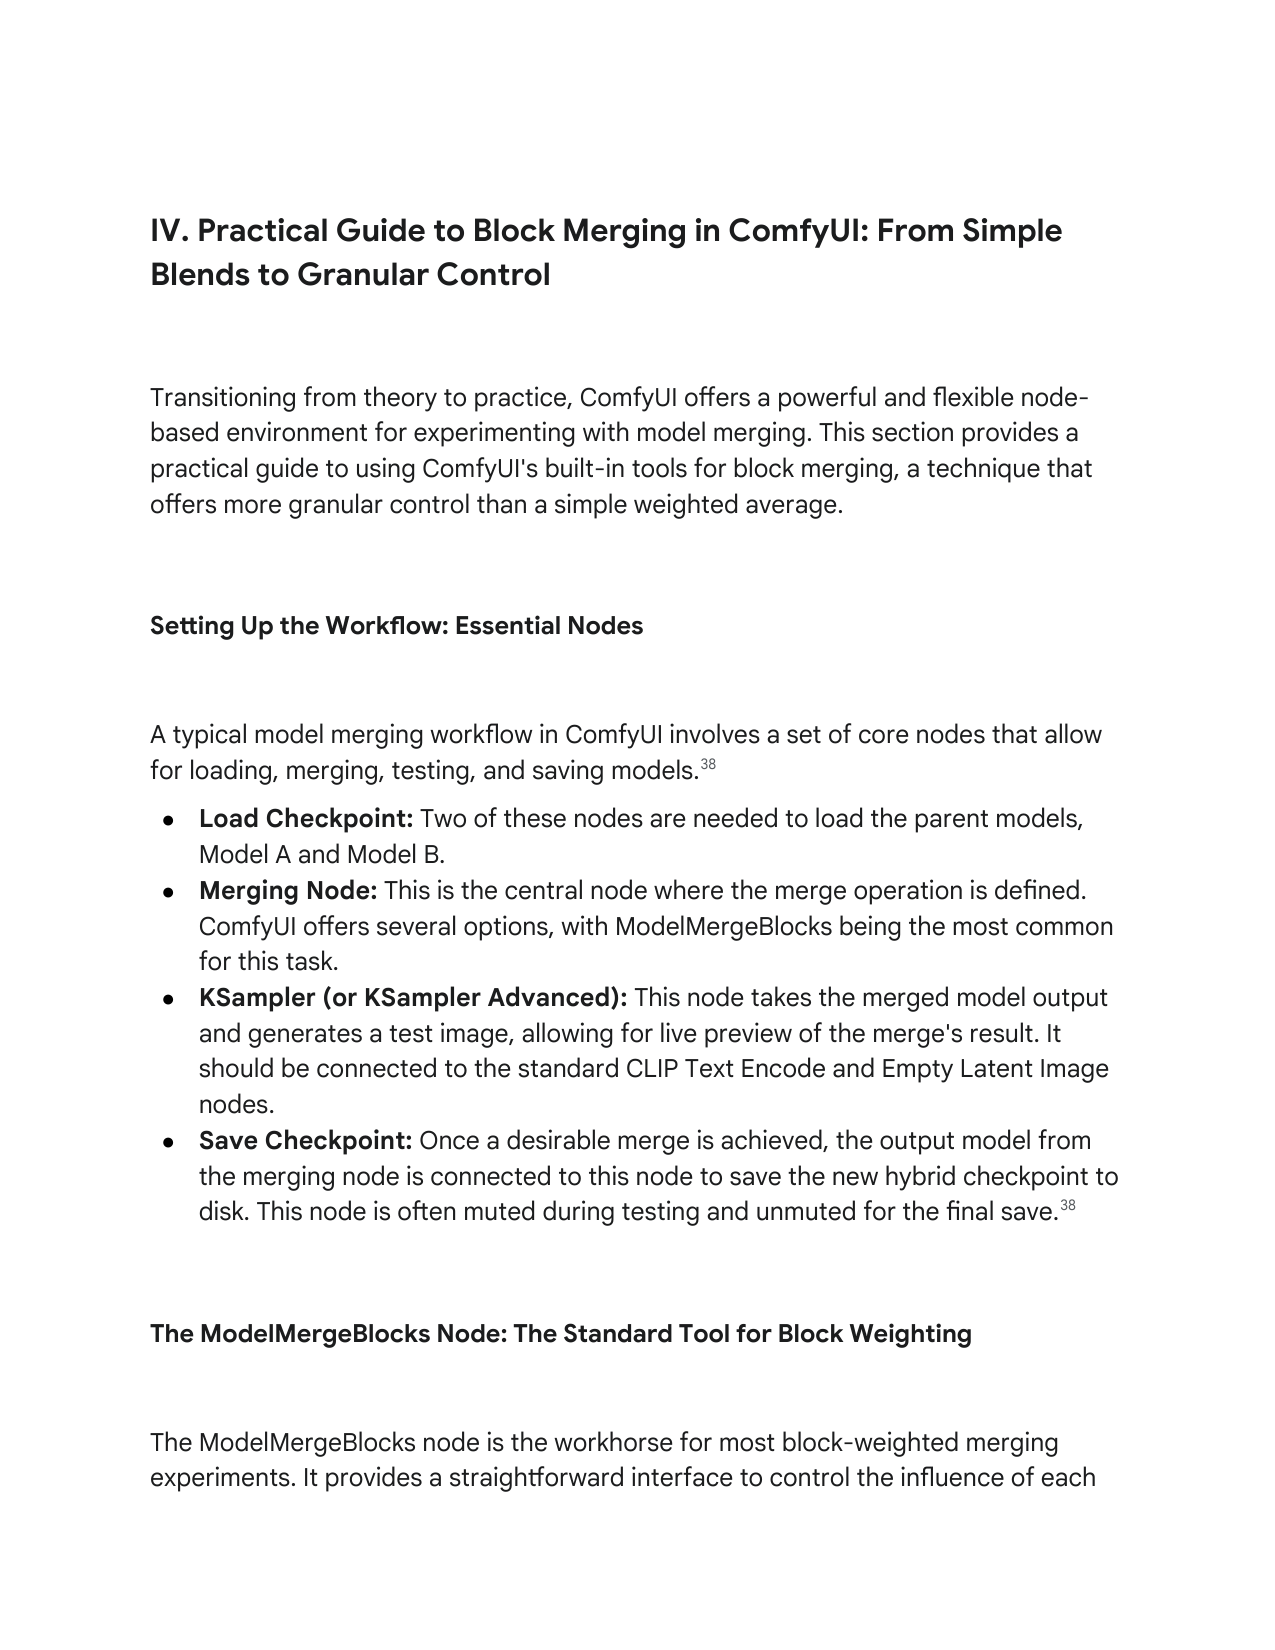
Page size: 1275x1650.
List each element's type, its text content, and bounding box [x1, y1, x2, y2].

text A typical model merging workflow in ComfyUI involves a set of core nodes that allow for loading, merging, testing, and saving models.38 [150, 719, 1125, 787]
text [150, 1427, 1125, 1494]
list Load Checkpoint: Two of these nodes are needed to load the parent models, Model A and Model B. [161, 803, 1125, 871]
subtitle Setting Up the Workflow: Essential Nodes [150, 611, 1125, 642]
subtitle IV. Practical Guide to Block Merging in ComfyUI: From Simple Blends to Granular Control [150, 211, 1125, 294]
list Merging Node: This is the central node where the merge operation is defined. ComfyUI offers several options, with ModelMergeBlocks being the most common for this task. [161, 875, 1125, 978]
list Save Checkpoint: Once a desirable merge is achieved, the output model from the merging node is connected to this node to save the new hybrid checkpoint to disk. This node is often muted during testing and unmuted for the final save.38 [161, 1125, 1125, 1228]
list KSampler (or KSampler Advanced): This node takes the merged model output and generates a test image, allowing for live preview of the merge's result. It should be connected to the standard CLIP Text Encode and Empty Latent Image nodes. [161, 982, 1125, 1121]
subtitle The ModelMergeBlocks Node: The Standard Tool for Block Weighting [150, 1318, 1125, 1349]
text Transitioning from theory to practice, ComfyUI offers a powerful and flexible node-based environment for experimenting with model merging. This section provides a practical guide to using ComfyUI's built-in tools for block merging, a technique that offers more granular control than a simple weighted average. [150, 382, 1125, 521]
